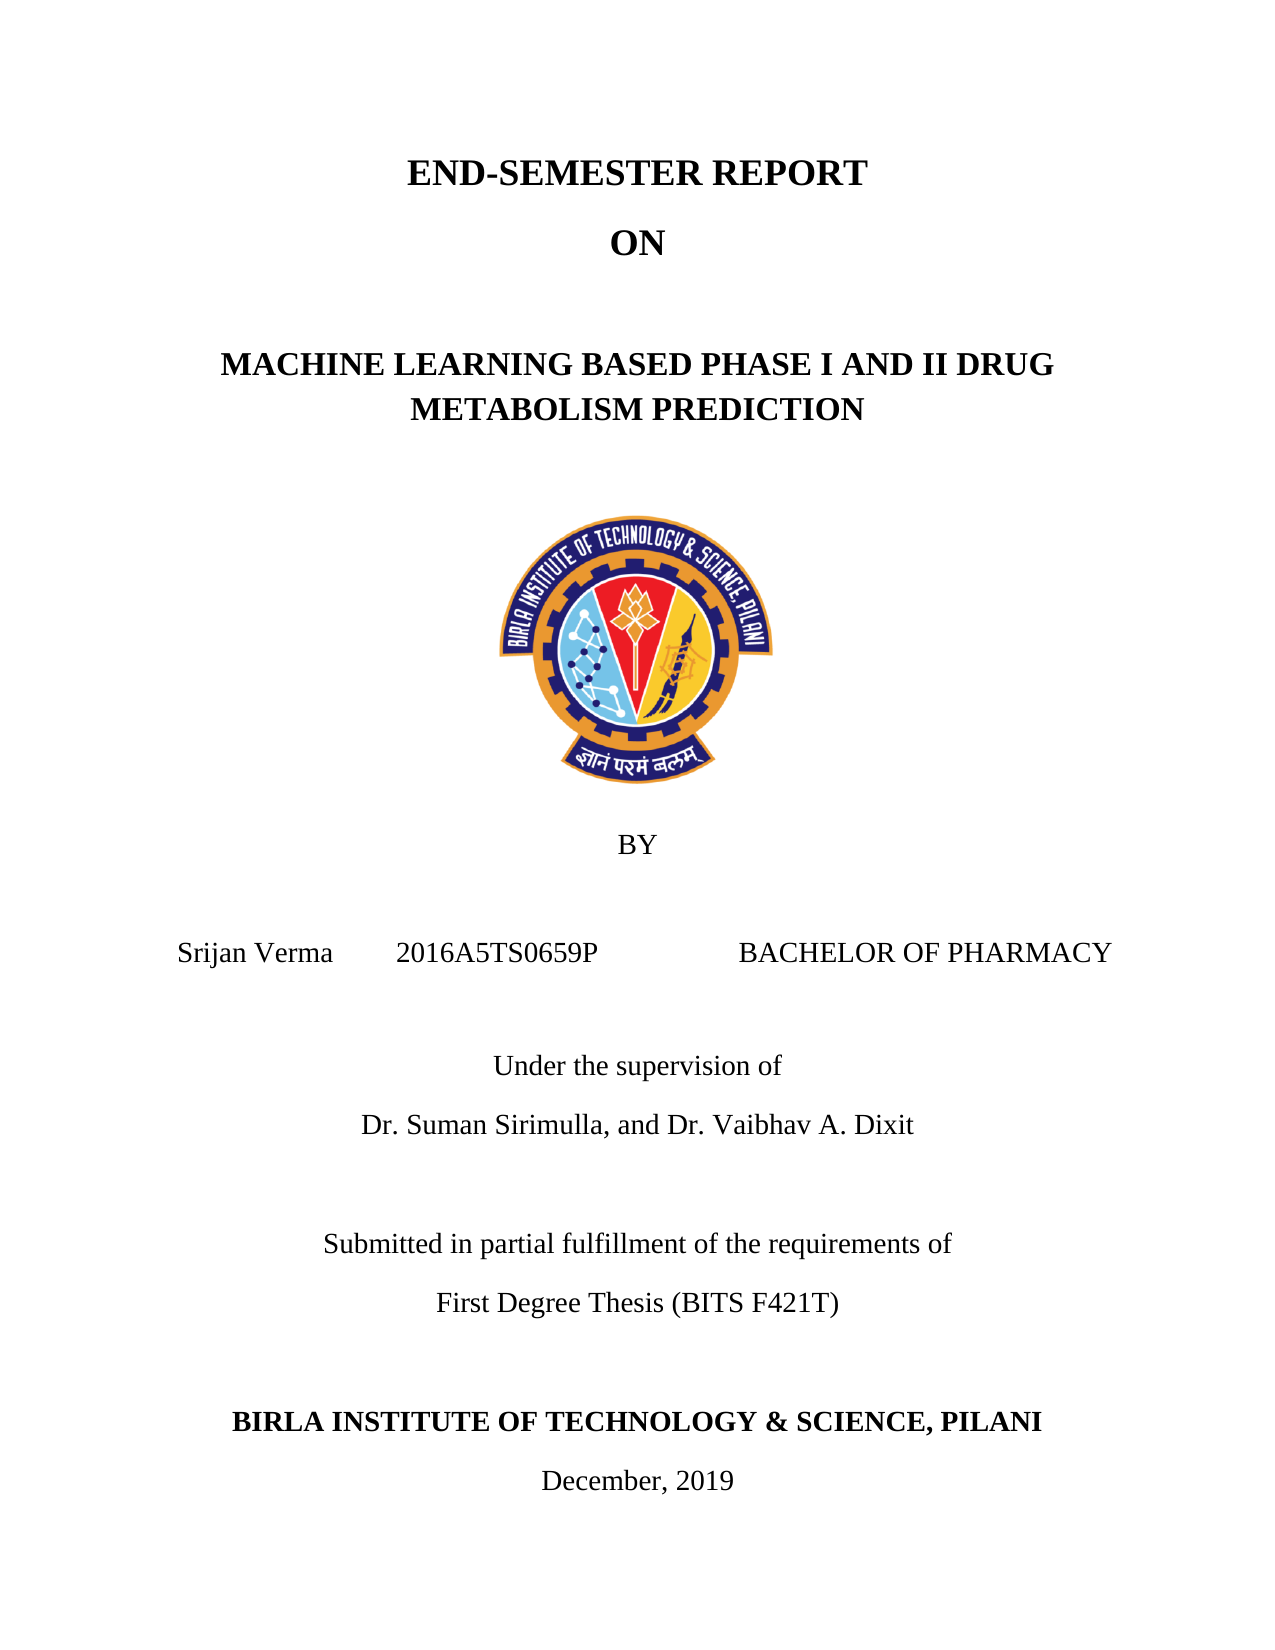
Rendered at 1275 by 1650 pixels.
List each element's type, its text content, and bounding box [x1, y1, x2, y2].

table_header Srijan Verma [150, 935, 360, 995]
text BY [150, 827, 1125, 861]
text ON [150, 220, 1125, 263]
table_header 2016A5TS0659P [360, 935, 634, 995]
text Dr. Suman Sirimulla, and Dr. Vaibhav A. Dixit [150, 1107, 1125, 1141]
text BIRLA INSTITUTE OF TECHNOLOGY & SCIENCE, PILANI [150, 1404, 1125, 1438]
text Submitted in partial fulfillment of the requirements of [150, 1226, 1125, 1259]
text END-SEMESTER REPORT [150, 150, 1125, 193]
text First Degree Thesis (BITS F421T) [150, 1285, 1125, 1319]
table_header BACHELOR OF PHARMACY [634, 935, 1144, 995]
text Under the supervision of [150, 1048, 1125, 1081]
text December, 2019 [150, 1463, 1125, 1497]
picture [491, 503, 784, 803]
text MACHINE LEARNING BASED PHASE I AND II DRUG METABOLISM PREDICTION [150, 345, 1125, 427]
